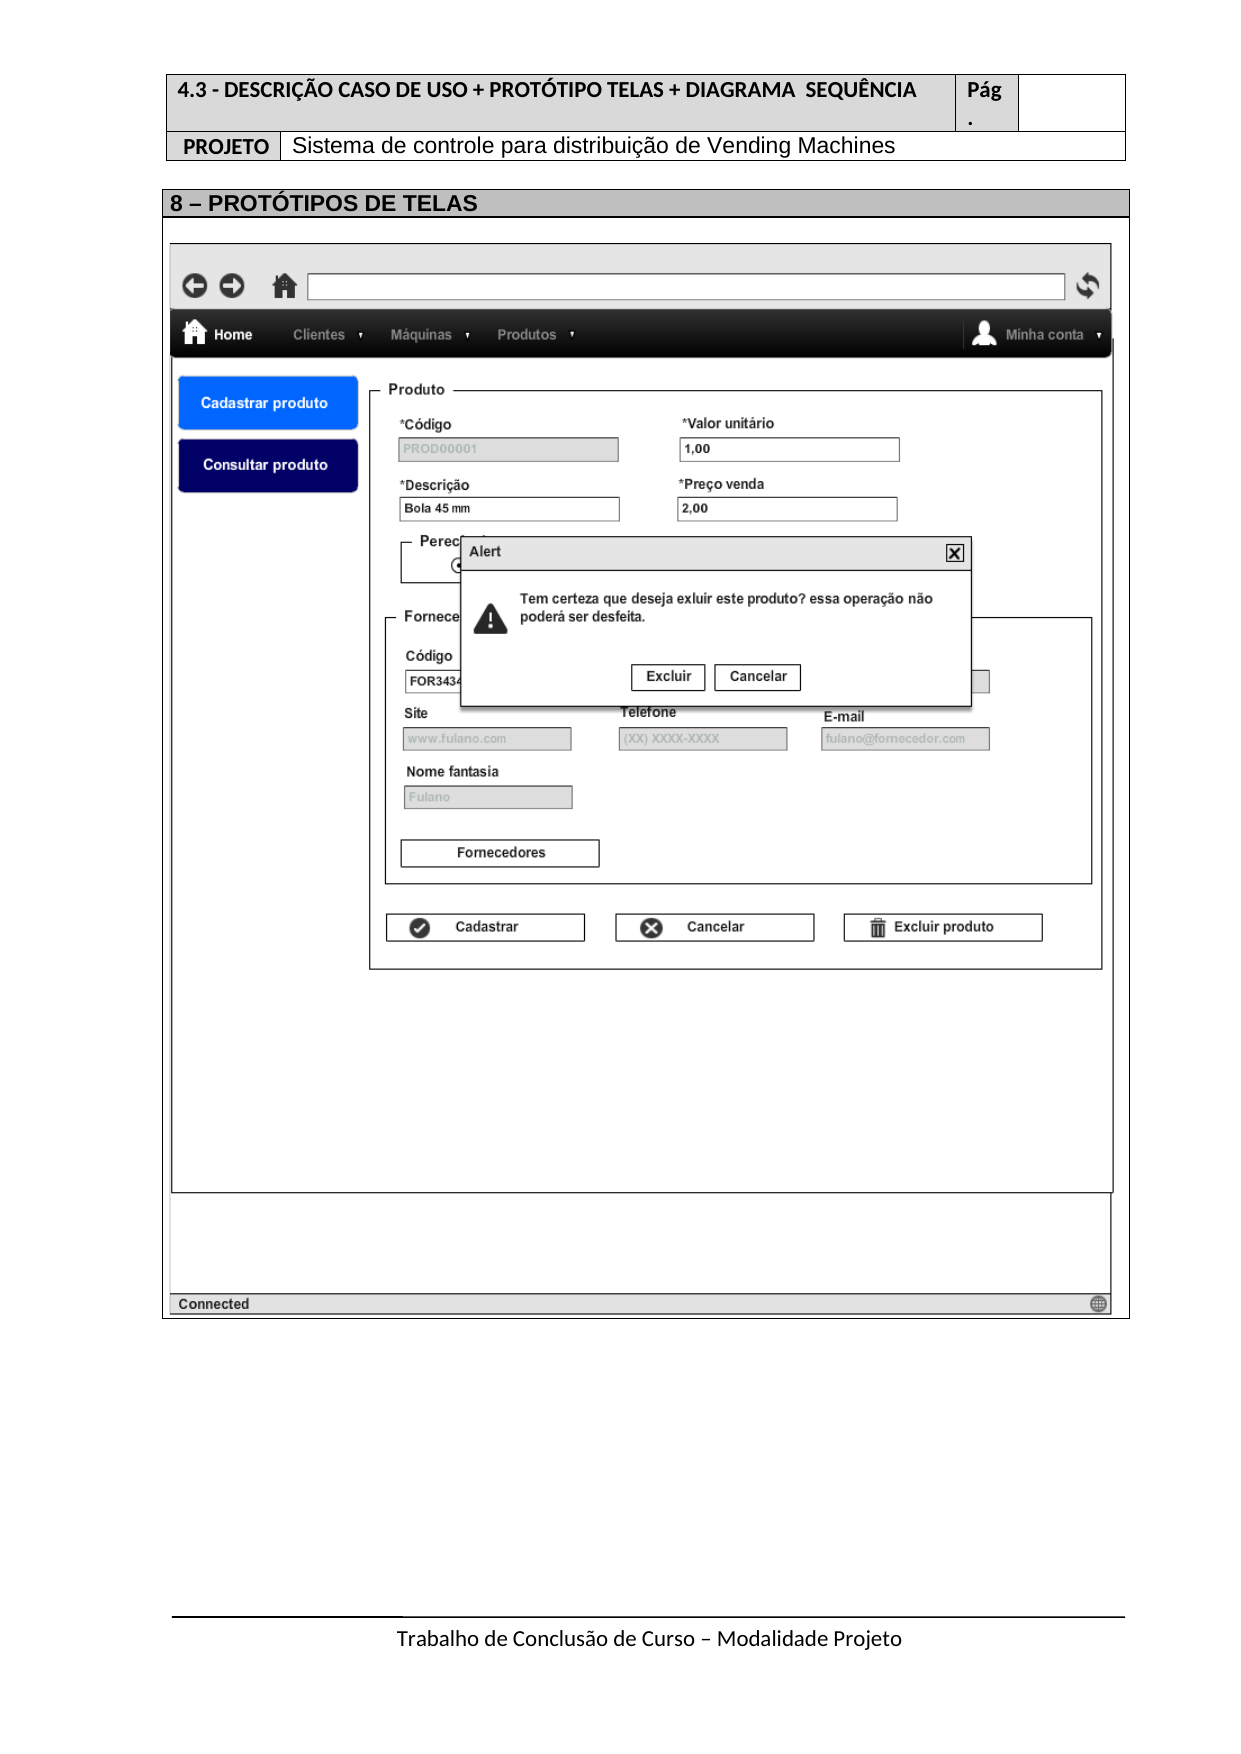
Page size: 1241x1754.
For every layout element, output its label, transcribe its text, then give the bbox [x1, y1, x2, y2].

table_header 8 – PROTÓTIPOS DE TELAS [163, 190, 1129, 216]
picture [169, 243, 1116, 1318]
table_cell [163, 218, 1129, 1317]
